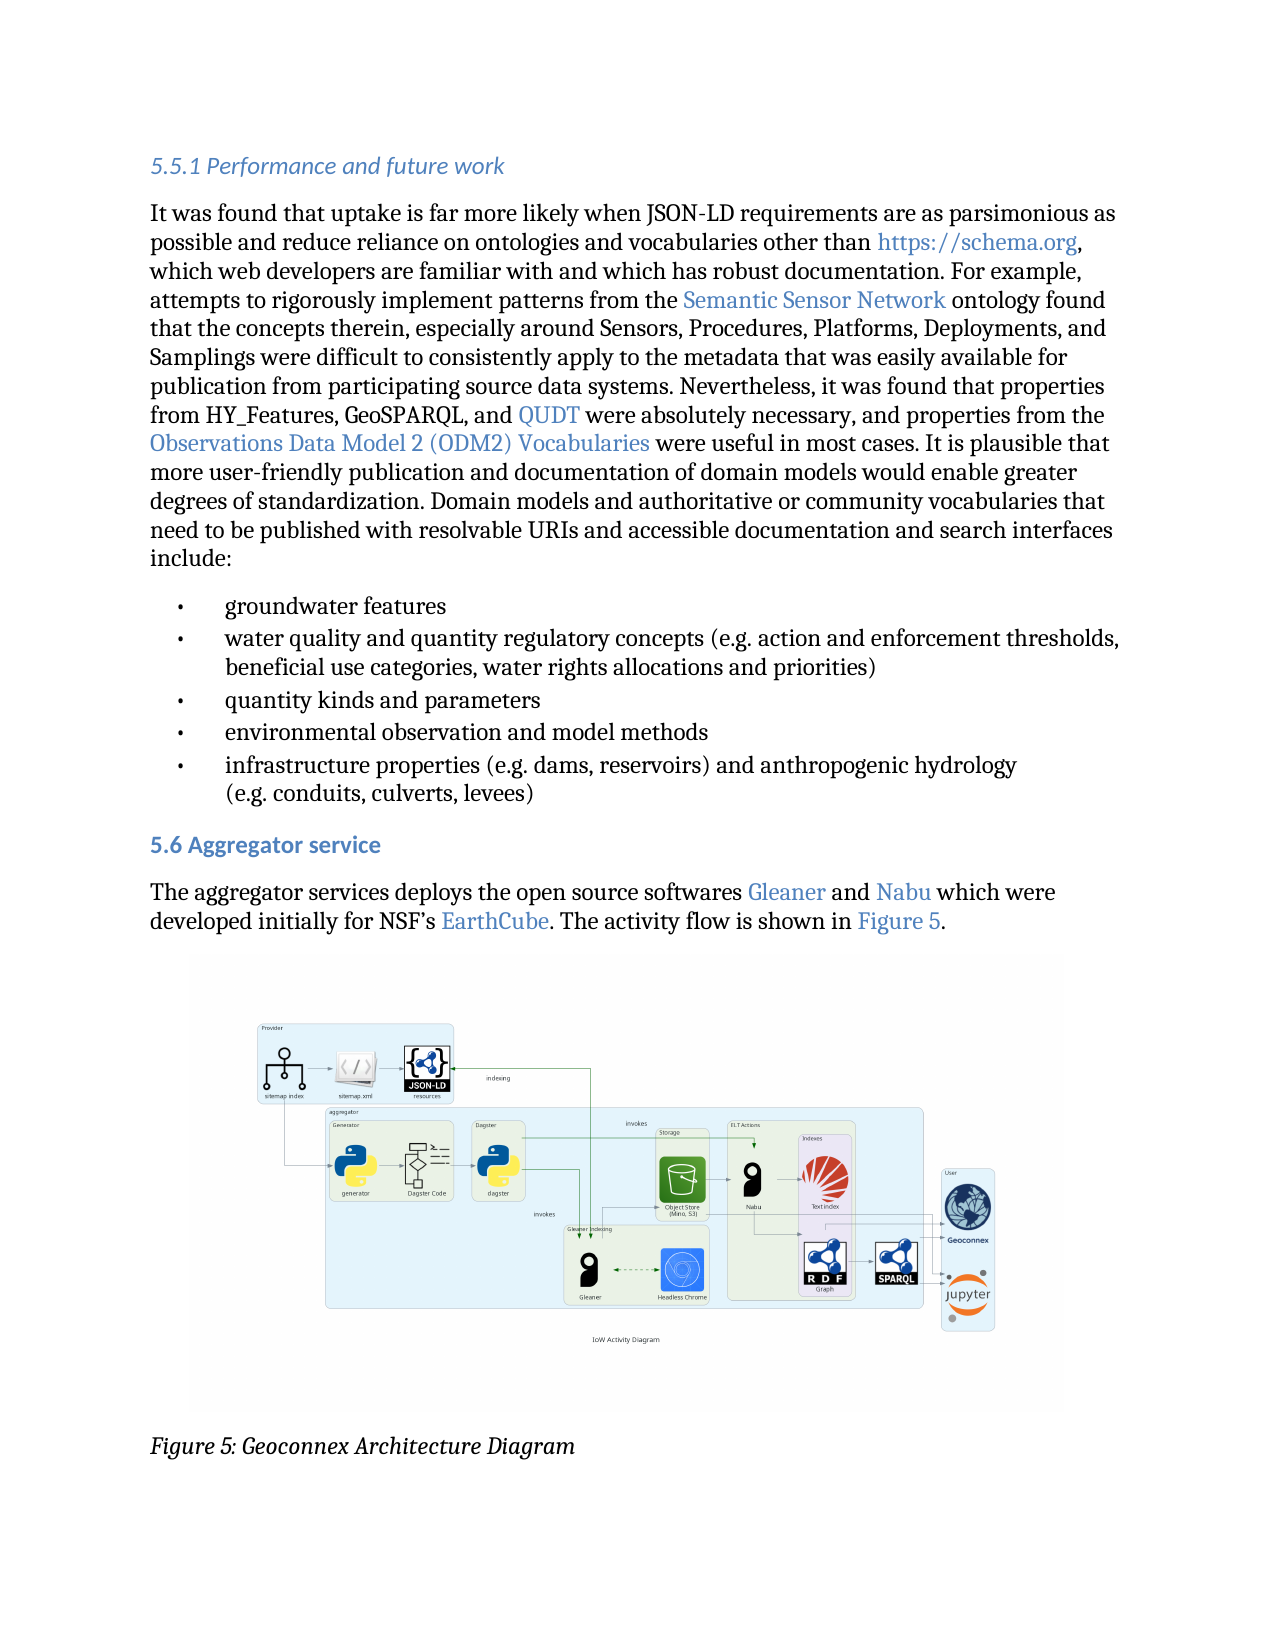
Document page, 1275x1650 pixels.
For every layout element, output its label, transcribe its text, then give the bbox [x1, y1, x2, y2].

table_header Figure 5: Geoconnex Architecture Diagram [139, 954, 1114, 1473]
list quantity kinds and parameters [175, 686, 1125, 714]
text The aggregator services deploys the open source softwares Gleaner and Nabu which were developed initially for NSF’s EarthCube. The activity flow is shown in Figure 5. [150, 878, 1125, 936]
list groundwater features [175, 592, 1125, 621]
list environmental observation and model methods [175, 718, 1125, 747]
text It was found that uptake is far more likely when JSON-LD requirements are as parsimonious as possible and reduce reliance on ontologies and vocabularies other than https://schema.org, which web developers are familiar with and which has robust documentation. For example, attempts to rigorously implement patterns from the Semantic Sensor Network ontology found that the concepts therein, especially around Sensors, Procedures, Platforms, Deployments, and Samplings were difficult to consistently apply to the metadata that was easily available for publication from participating source data systems. Nevertheless, it was found that properties from HY_Features, GeoSPARQL, and QUDT were absolutely necessary, and properties from the Observations Data Model 2 (ODM2) Vocabularies were useful in most cases. It is plausible that more user-friendly publication and documentation of domain models would enable greater degrees of standardization. Domain models and authoritative or community vocabularies that need to be published with resolvable URIs and accessible documentation and search interfaces include: [150, 199, 1125, 573]
subtitle 5.5.1 Performance and future work [150, 150, 1125, 181]
picture [188, 954, 1064, 1412]
list infrastructure properties (e.g. dams, reservoirs) and anthropogenic hydrology (e.g. conduits, culverts, levees) [175, 751, 1125, 808]
subtitle 5.6 Aggregator service [150, 829, 1125, 859]
list water quality and quantity regulatory concepts (e.g. action and enforcement thresholds, beneficial use categories, water rights allocations and priorities) [175, 624, 1125, 682]
